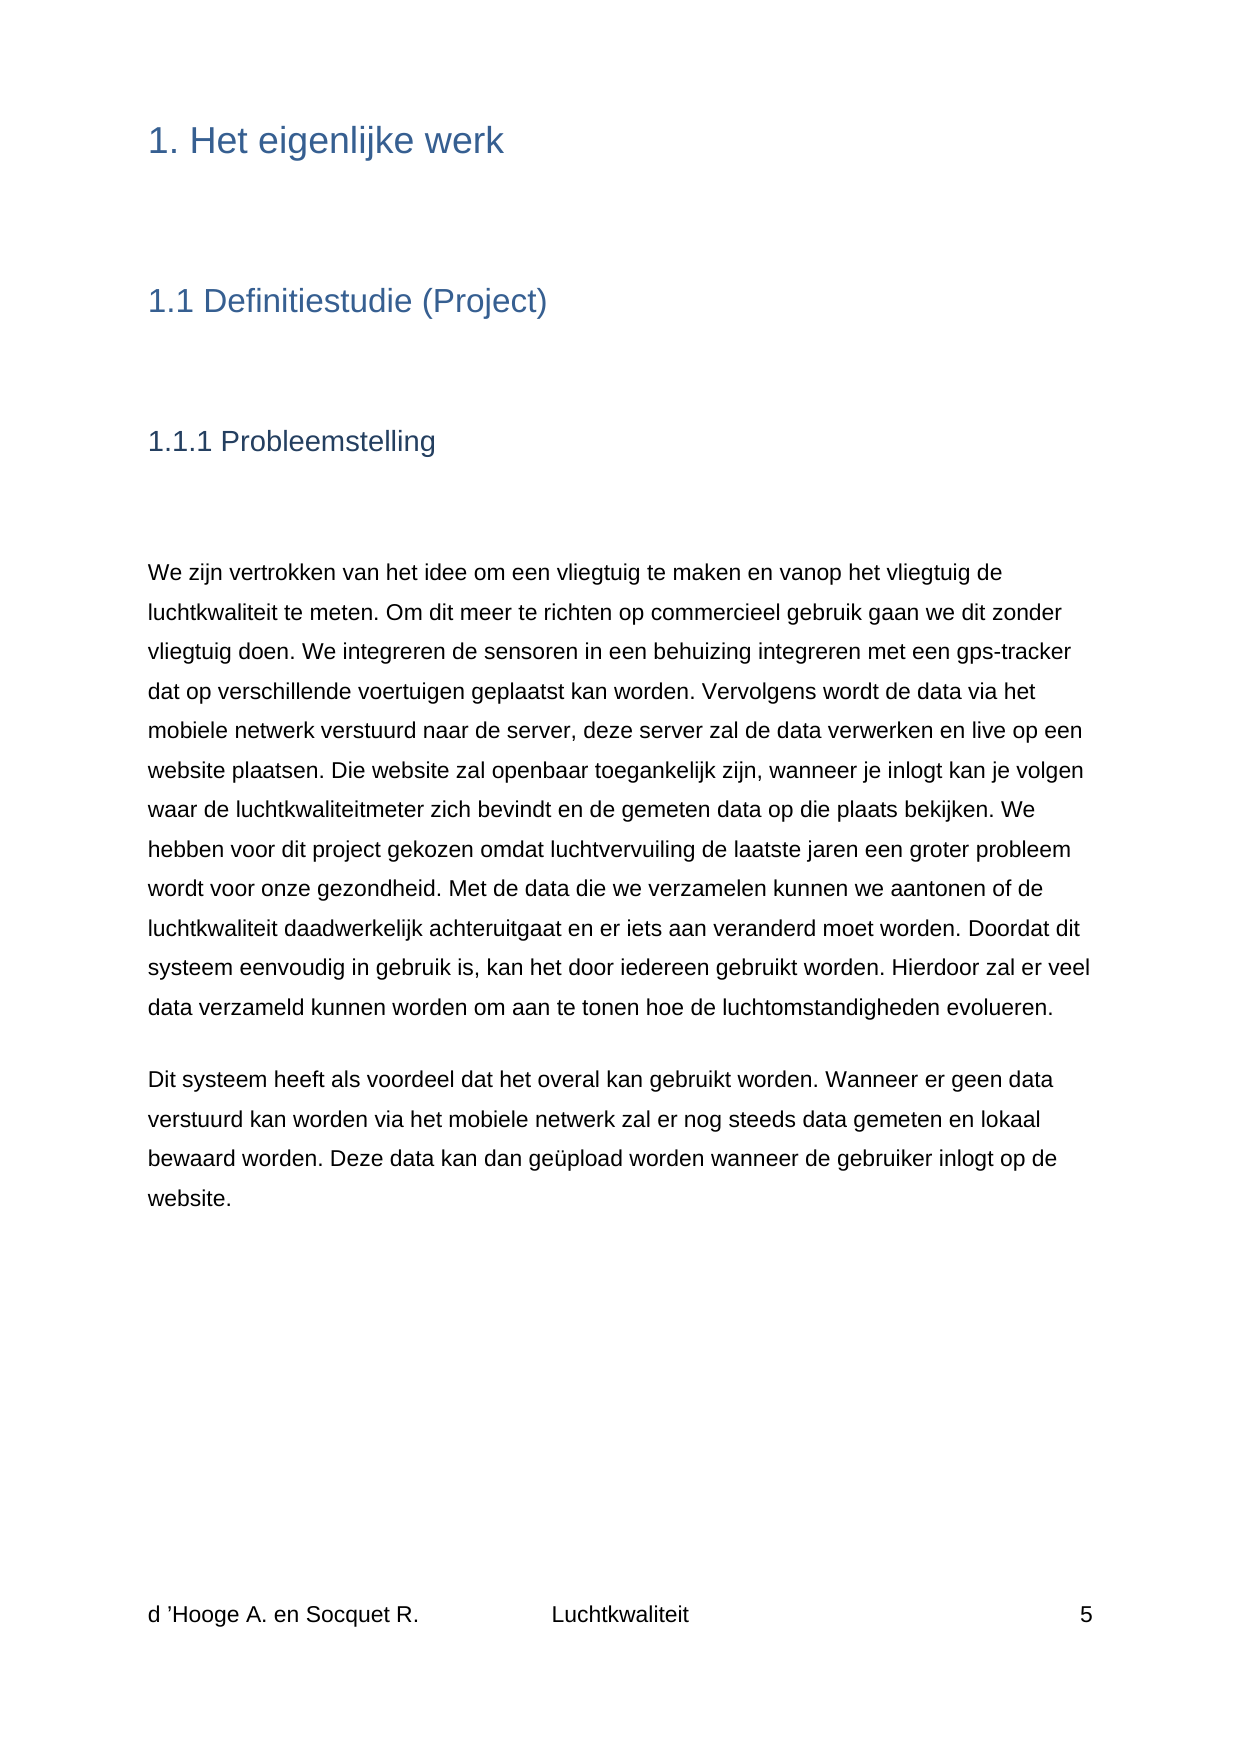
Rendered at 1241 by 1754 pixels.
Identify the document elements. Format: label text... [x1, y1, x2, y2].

subtitle 1.1 Definitiestudie (Project) [148, 281, 1092, 319]
text We zijn vertrokken van het idee om een vliegtuig te maken en vanop het vliegtuig de luchtkwaliteit te meten. Om dit meer te richten op commercieel gebruik gaan we dit zonder vliegtuig doen. We integreren de sensoren in een behuizing integreren met een gps-tracker dat op verschillende voertuigen geplaatst kan worden. Vervolgens wordt de data via het mobiele netwerk verstuurd naar de server, deze server zal de data verwerken en live op een website plaatsen. Die website zal openbaar toegankelijk zijn, wanneer je inlogt kan je volgen waar de luchtkwaliteitmeter zich bevindt en de gemeten data op die plaats bekijken. We hebben voor dit project gekozen omdat luchtvervuiling de laatste jaren een groter probleem wordt voor onze gezondheid. Met de data die we verzamelen kunnen we aantonen of de luchtkwaliteit daadwerkelijk achteruitgaat en er iets aan veranderd moet worden. Doordat dit systeem eenvoudig in gebruik is, kan het door iedereen gebruikt worden. Hierdoor zal er veel data verzameld kunnen worden om aan te tonen hoe de luchtomstandigheden evolueren. [148, 559, 1092, 1020]
subtitle 1. Het eigenlijke werk [148, 118, 1092, 161]
text Dit systeem heeft als voordeel dat het overal kan gebruikt worden. Wanneer er geen data verstuurd kan worden via het mobiele netwerk zal er nog steeds data gemeten en lokaal bewaard worden. Deze data kan dan geüpload worden wanneer de gebruiker inlogt op de website. [148, 1066, 1092, 1211]
subtitle 1.1.1 Probleemstelling [148, 423, 1092, 457]
